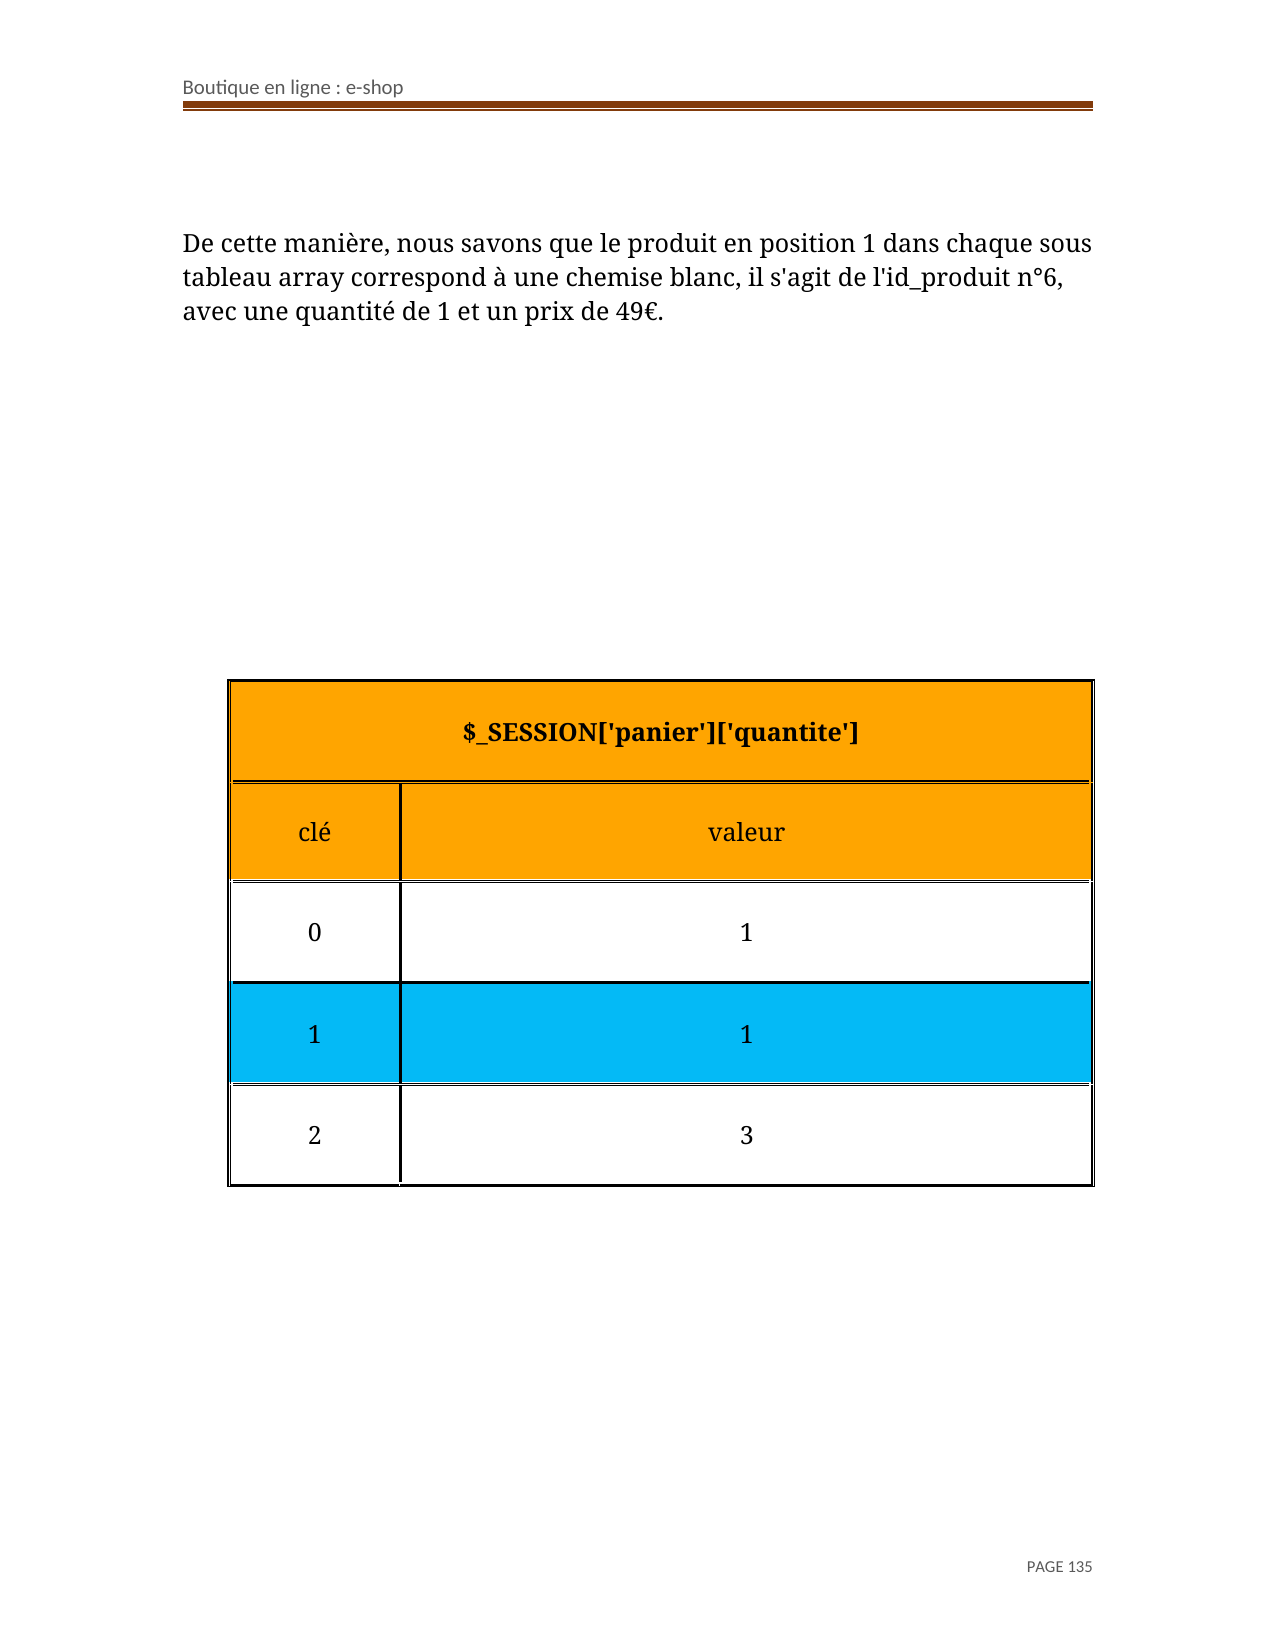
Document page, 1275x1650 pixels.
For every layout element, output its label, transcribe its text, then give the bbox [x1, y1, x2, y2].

table_header $_SESSION['panier']['quantite'] [231, 682, 1091, 780]
table_cell 1 [402, 880, 1092, 981]
text De cette manière, nous savons que le produit en position 1 dans chaque sous tableau array correspond à une chemise blanc, il s'agit de l'id_produit n°6, avec une quantité de 1 et un prix de 49€. [182, 191, 1093, 387]
table_cell valeur [402, 780, 1092, 879]
table_cell 3 [400, 1083, 1092, 1184]
table_cell clé [231, 780, 399, 879]
table_cell 0 [231, 880, 399, 981]
table_cell 2 [231, 1083, 400, 1184]
table_cell 1 [402, 981, 1091, 1082]
table_cell 1 [231, 981, 399, 1082]
